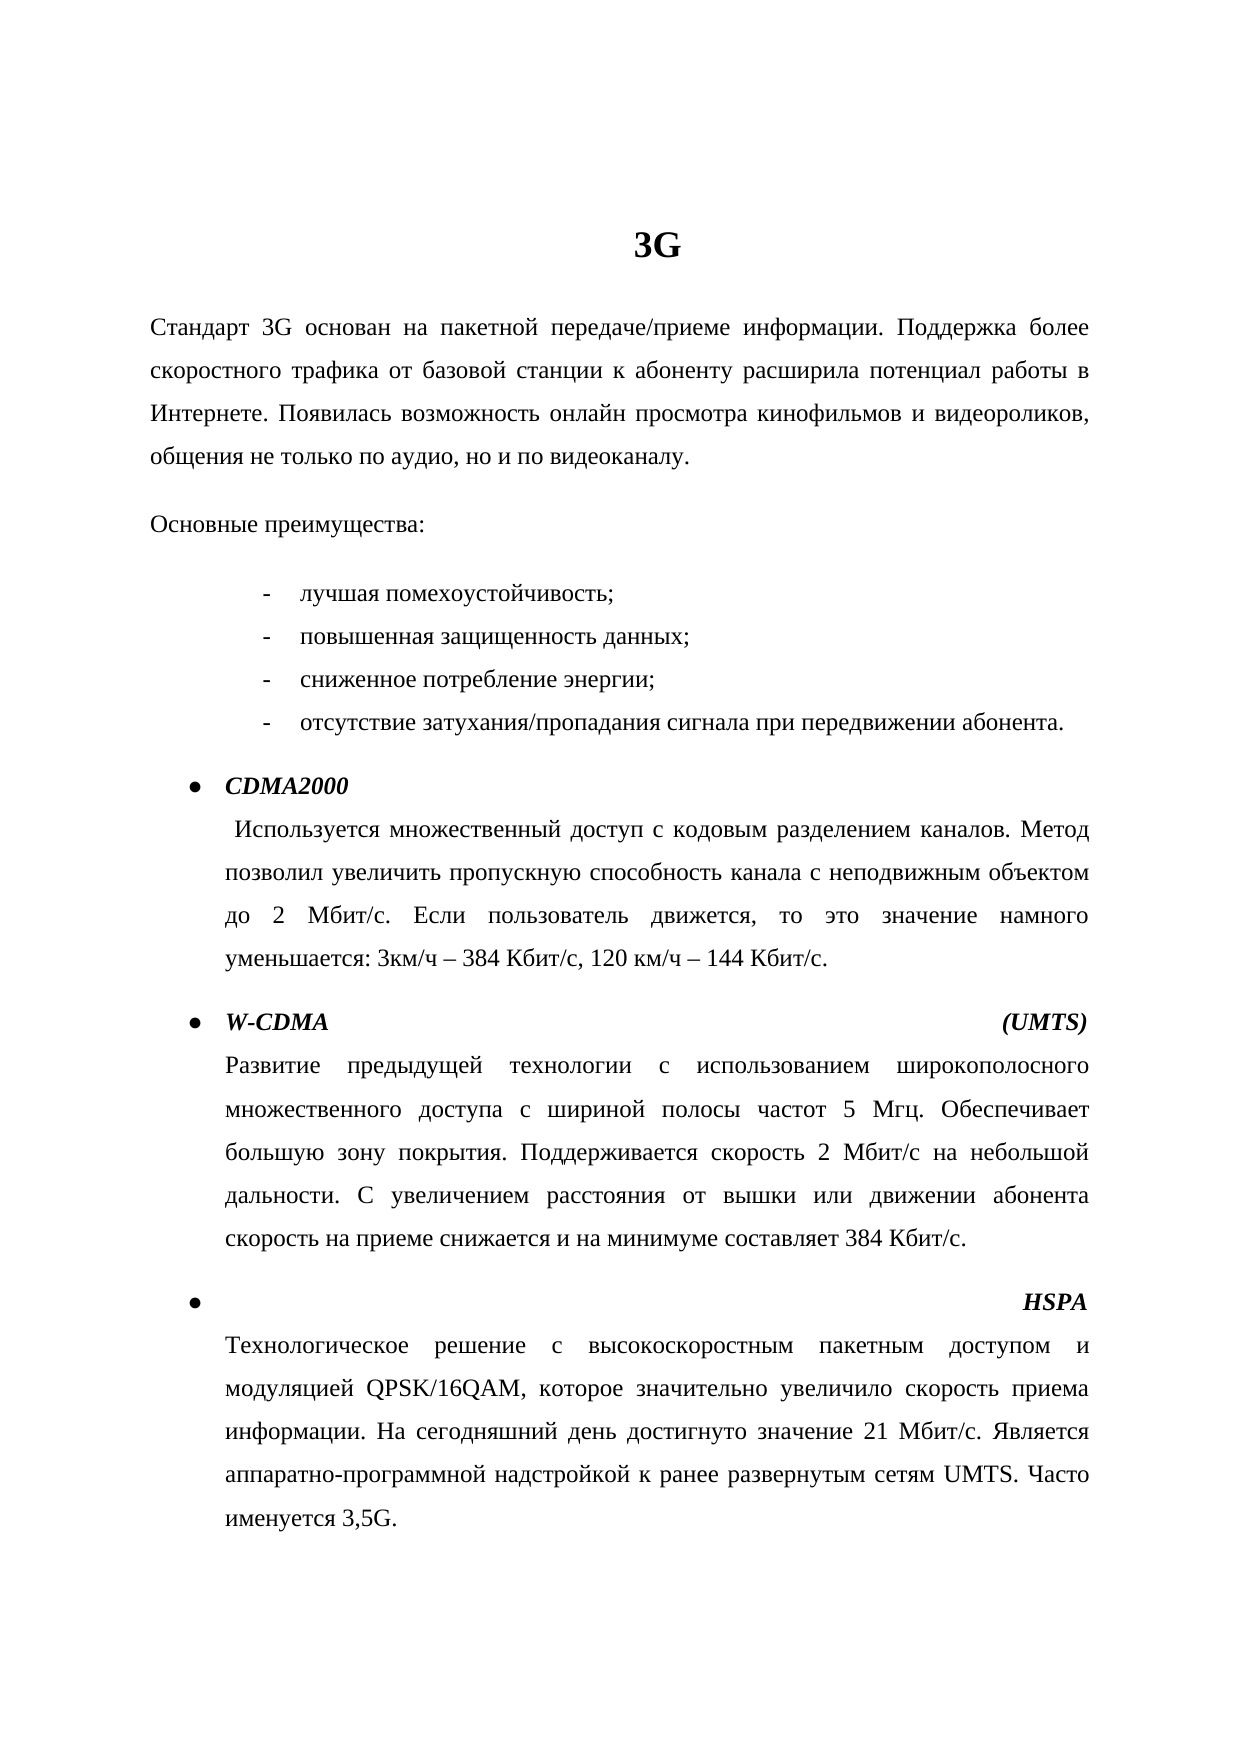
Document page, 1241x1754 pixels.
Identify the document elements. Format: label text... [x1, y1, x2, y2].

subtitle 3G [225, 222, 1090, 265]
list CDMA2000 Используется множественный доступ с кодовым разделением каналов. Метод позволил увеличить пропускную способность канала с неподвижным объектом до 2 Мбит/с. Если пользователь движется, то это значение намного уменьшается: 3км/ч – 384 Кбит/с, 120 км/ч – 144 Кбит/с. [187, 771, 1090, 972]
list сниженное потребление энергии; [262, 664, 1090, 693]
text Основные преимущества: [150, 509, 1090, 538]
list отсутствие затухания/пропадания сигнала при передвижении абонента. [262, 707, 1090, 736]
text Стандарт 3G основан на пакетной передаче/приеме информации. Поддержка более скоростного трафика от базовой станции к абоненту расширила потенциал работы в Интернете. Появилась возможность онлайн просмотра кинофильмов и видеороликов, общения не только по аудио, но и по видеоканалу. [150, 312, 1090, 470]
list лучшая помехоустойчивость; [262, 578, 1090, 606]
list W-CDMA (UMTS) Развитие предыдущей технологии с использованием широкополосного множественного доступа с шириной полосы частот 5 Мгц. Обеспечивает большую зону покрытия. Поддерживается скорость 2 Мбит/с на небольшой дальности. С увеличением расстояния от вышки или движении абонента скорость на приеме снижается и на минимуме составляет 384 Кбит/с. [187, 1007, 1090, 1252]
list повышенная защищенность данных; [262, 621, 1090, 649]
list HSPA Технологическое решение с высокоскоростным пакетным доступом и модуляцией QPSK/16QAM, которое значительно увеличило скорость приема информации. На сегодняшний день достигнуто значение 21 Мбит/с. Является аппаратно-программной надстройкой к ранее развернутым сетям UMTS. Часто именуется 3,5G. [187, 1287, 1090, 1531]
